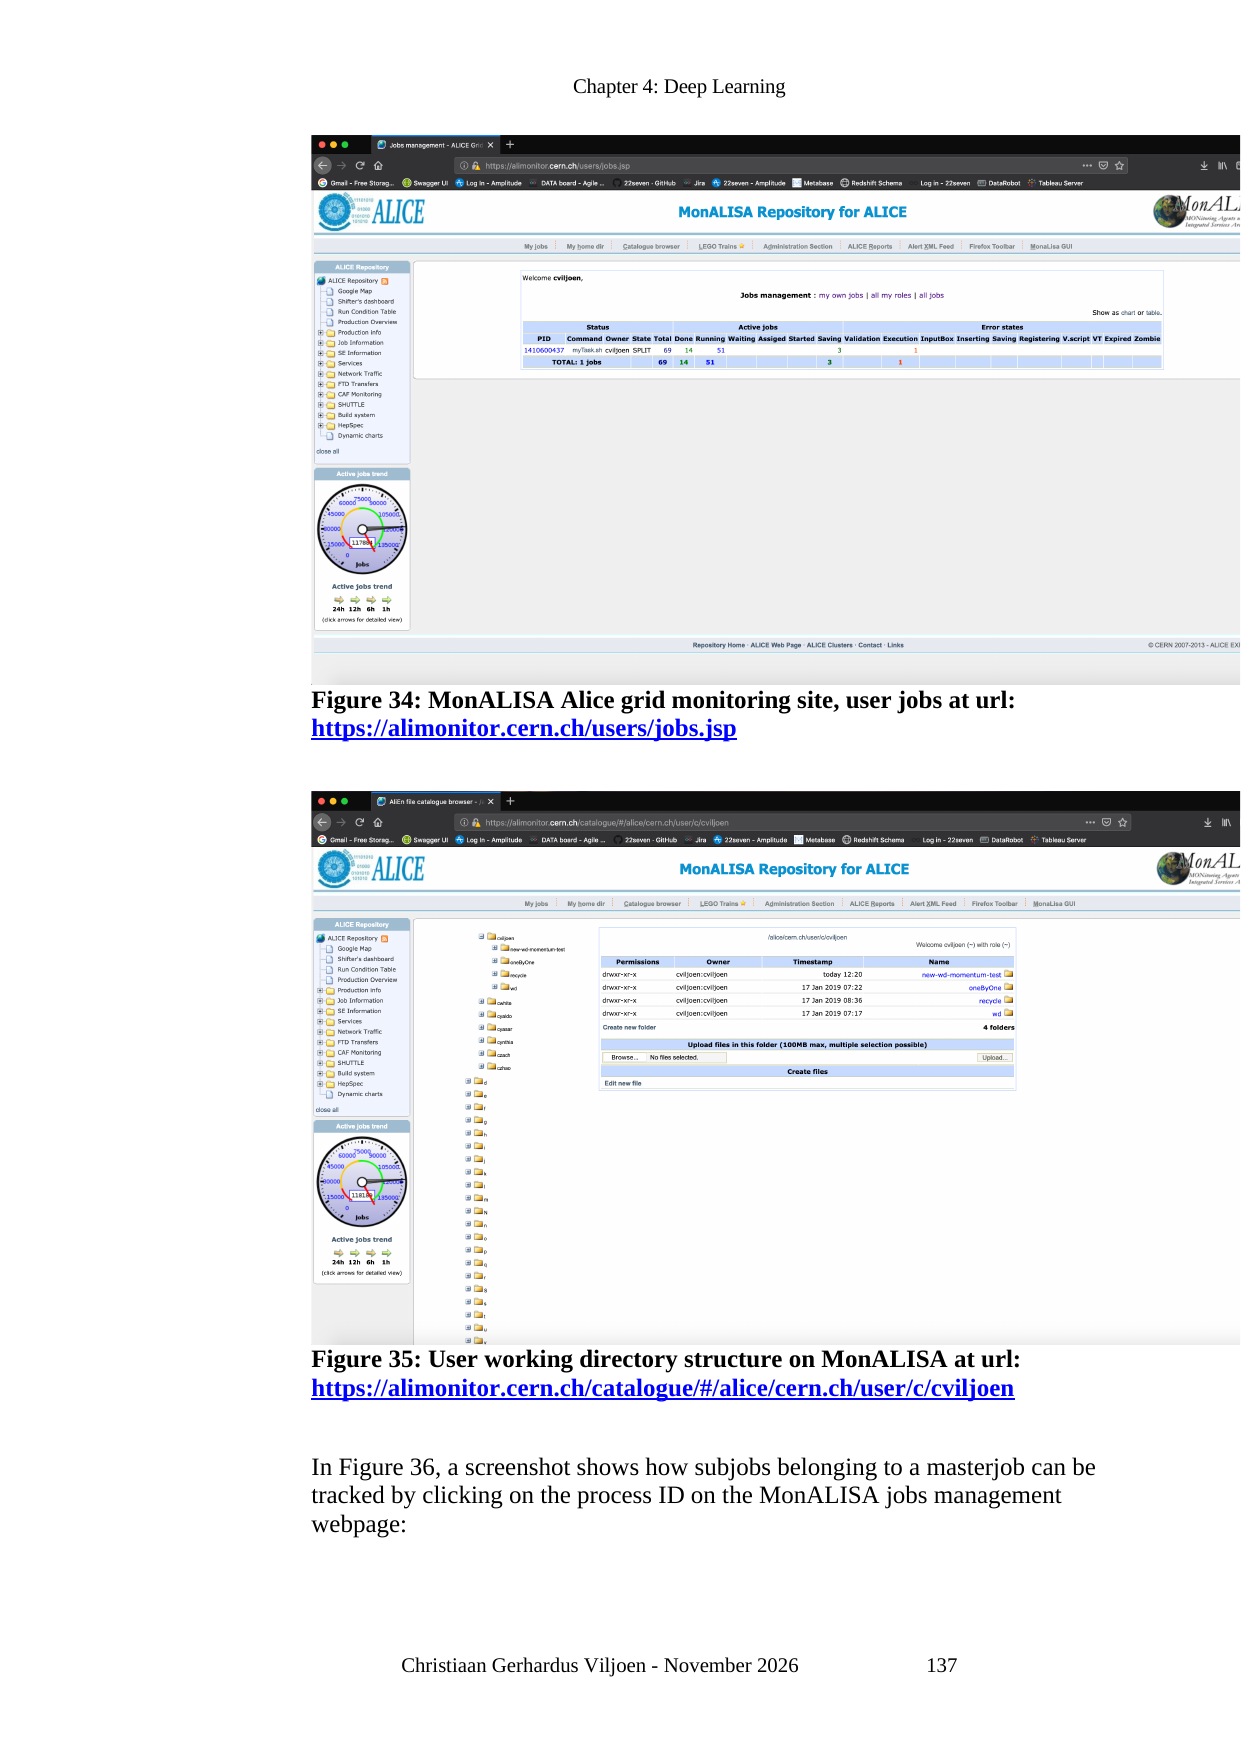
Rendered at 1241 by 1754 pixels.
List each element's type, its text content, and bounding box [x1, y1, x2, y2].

text In Figure 36, a screenshot shows how subjobs belonging to a masterjob can be tracked by clicking on the process ID on the MonALISA jobs management webpage: [311, 1452, 1122, 1538]
text Figure 35: User working directory structure on MonALISA at url: https://alimonitor.cern.ch/catalogue/#/alice/cern.ch/user/c/cviljoen [311, 1345, 1122, 1402]
picture [311, 791, 1241, 1345]
picture [311, 135, 1241, 685]
text Figure 34: MonALISA Alice grid monitoring site, user jobs at url: https://alimonitor.cern.ch/users/jobs.jsp [311, 685, 1122, 742]
